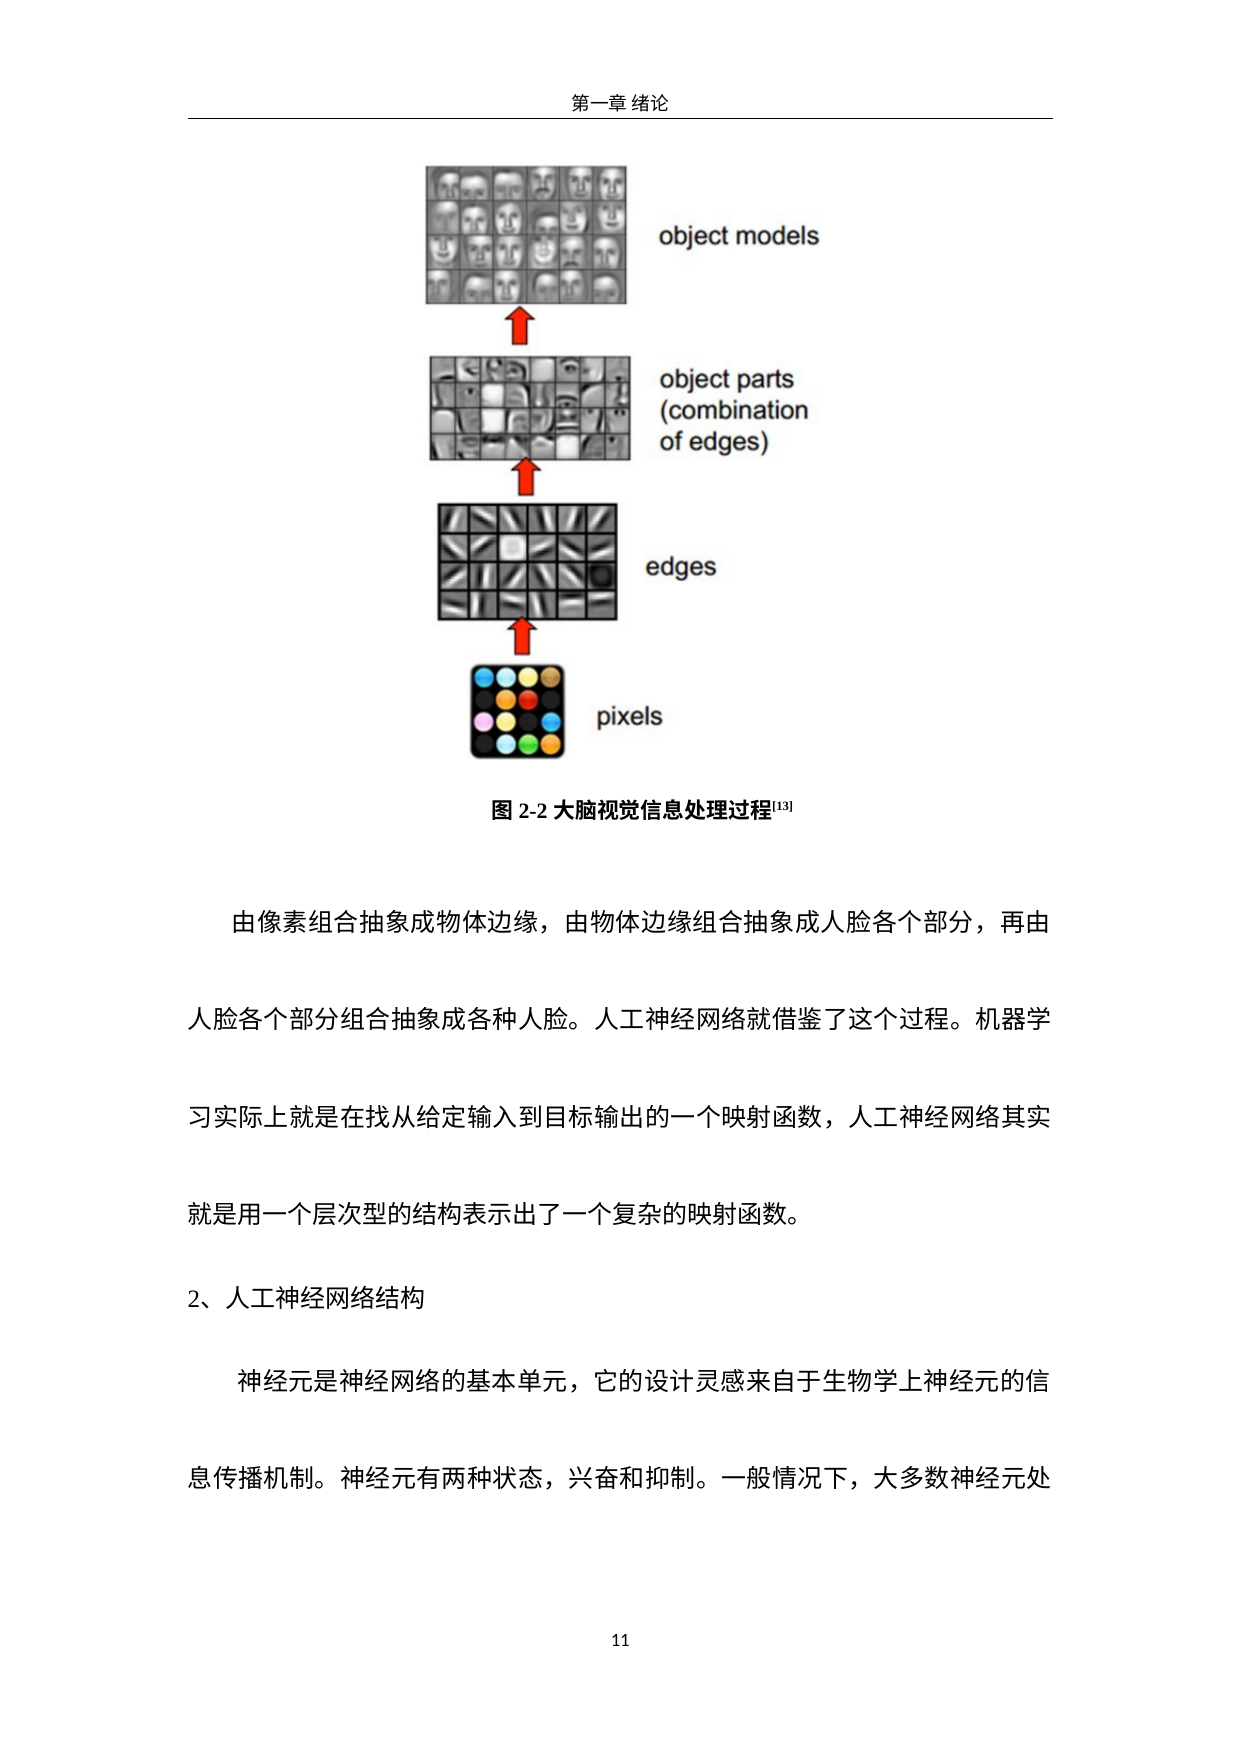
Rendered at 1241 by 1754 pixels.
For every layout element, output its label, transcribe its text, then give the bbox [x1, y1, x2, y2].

text 由像素组合抽象成物体边缘，由物体边缘组合抽象成人脸各个部分，再由人脸各个部分组合抽象成各种人脸。人工神经网络就借鉴了这个过程。机器学习实际上就是在找从给定输入到目标输出的一个映射函数，人工神经网络其实就是用一个层次型的结构表示出了一个复杂的映射函数。 [187, 888, 1053, 1246]
text 图 2-2 大脑视觉信息处理过程[13] [187, 793, 1053, 825]
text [187, 1347, 1053, 1509]
text 2、人工神经网络结构 [187, 1264, 1053, 1329]
picture [416, 162, 824, 769]
